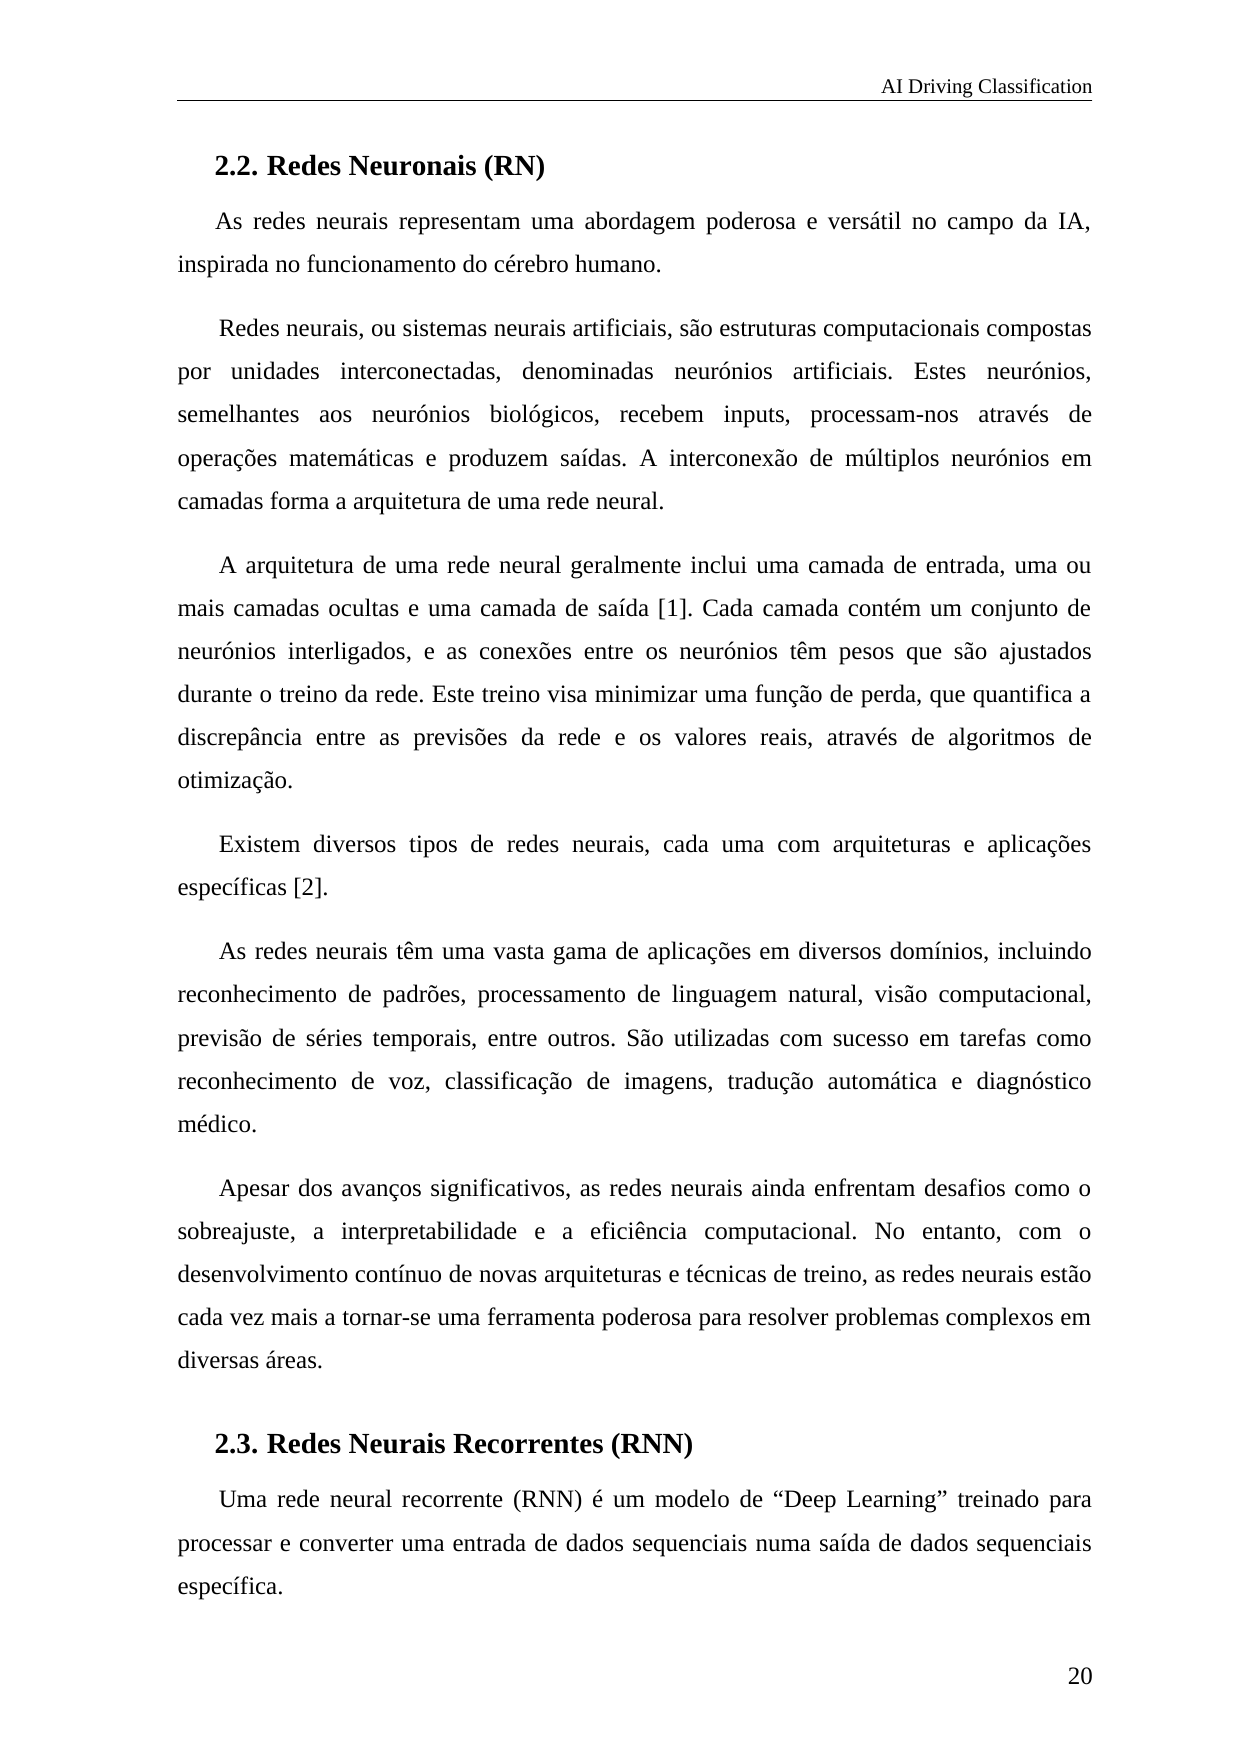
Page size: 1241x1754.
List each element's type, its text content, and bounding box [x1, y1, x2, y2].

subtitle Redes Neurais Recorrentes (RNN) [214, 1426, 1092, 1459]
text Uma rede neural recorrente (RNN) é um modelo de “Deep Learning” treinado para processar e converter uma entrada de dados sequenciais numa saída de dados sequenciais específica. [177, 1484, 1092, 1599]
text Redes neurais, ou sistemas neurais artificiais, são estruturas computacionais compostas por unidades interconectadas, denominadas neurónios artificiais. Estes neurónios, semelhantes aos neurónios biológicos, recebem inputs, processam-nos através de operações matemáticas e produzem saídas. A interconexão de múltiplos neurónios em camadas forma a arquitetura de uma rede neural. [177, 313, 1092, 514]
subtitle Redes Neuronais (RN) [214, 148, 1092, 181]
text As redes neurais têm uma vasta gama de aplicações em diversos domínios, incluindo reconhecimento de padrões, processamento de linguagem natural, visão computacional, previsão de séries temporais, entre outros. São utilizadas com sucesso em tarefas como reconhecimento de voz, classificação de imagens, tradução automática e diagnóstico médico. [177, 936, 1092, 1138]
text A arquitetura de uma rede neural geralmente inclui uma camada de entrada, uma ou mais camadas ocultas e uma camada de saída [1]. Cada camada contém um conjunto de neurónios interligados, e as conexões entre os neurónios têm pesos que são ajustados durante o treino da rede. Este treino visa minimizar uma função de perda, que quantifica a discrepância entre as previsões da rede e os valores reais, através de algoritmos de otimização. [177, 550, 1092, 794]
text Apesar dos avanços significativos, as redes neurais ainda enfrentam desafios como o sobreajuste, a interpretabilidade e a eficiência computacional. No entanto, com o desenvolvimento contínuo de novas arquiteturas e técnicas de treino, as redes neurais estão cada vez mais a tornar-se uma ferramenta poderosa para resolver problemas complexos em diversas áreas. [177, 1173, 1092, 1374]
text As redes neurais representam uma abordagem poderosa e versátil no campo da IA, inspirada no funcionamento do cérebro humano. [177, 206, 1092, 278]
text Existem diversos tipos de redes neurais, cada uma com arquiteturas e aplicações específicas [2]. [177, 829, 1092, 901]
